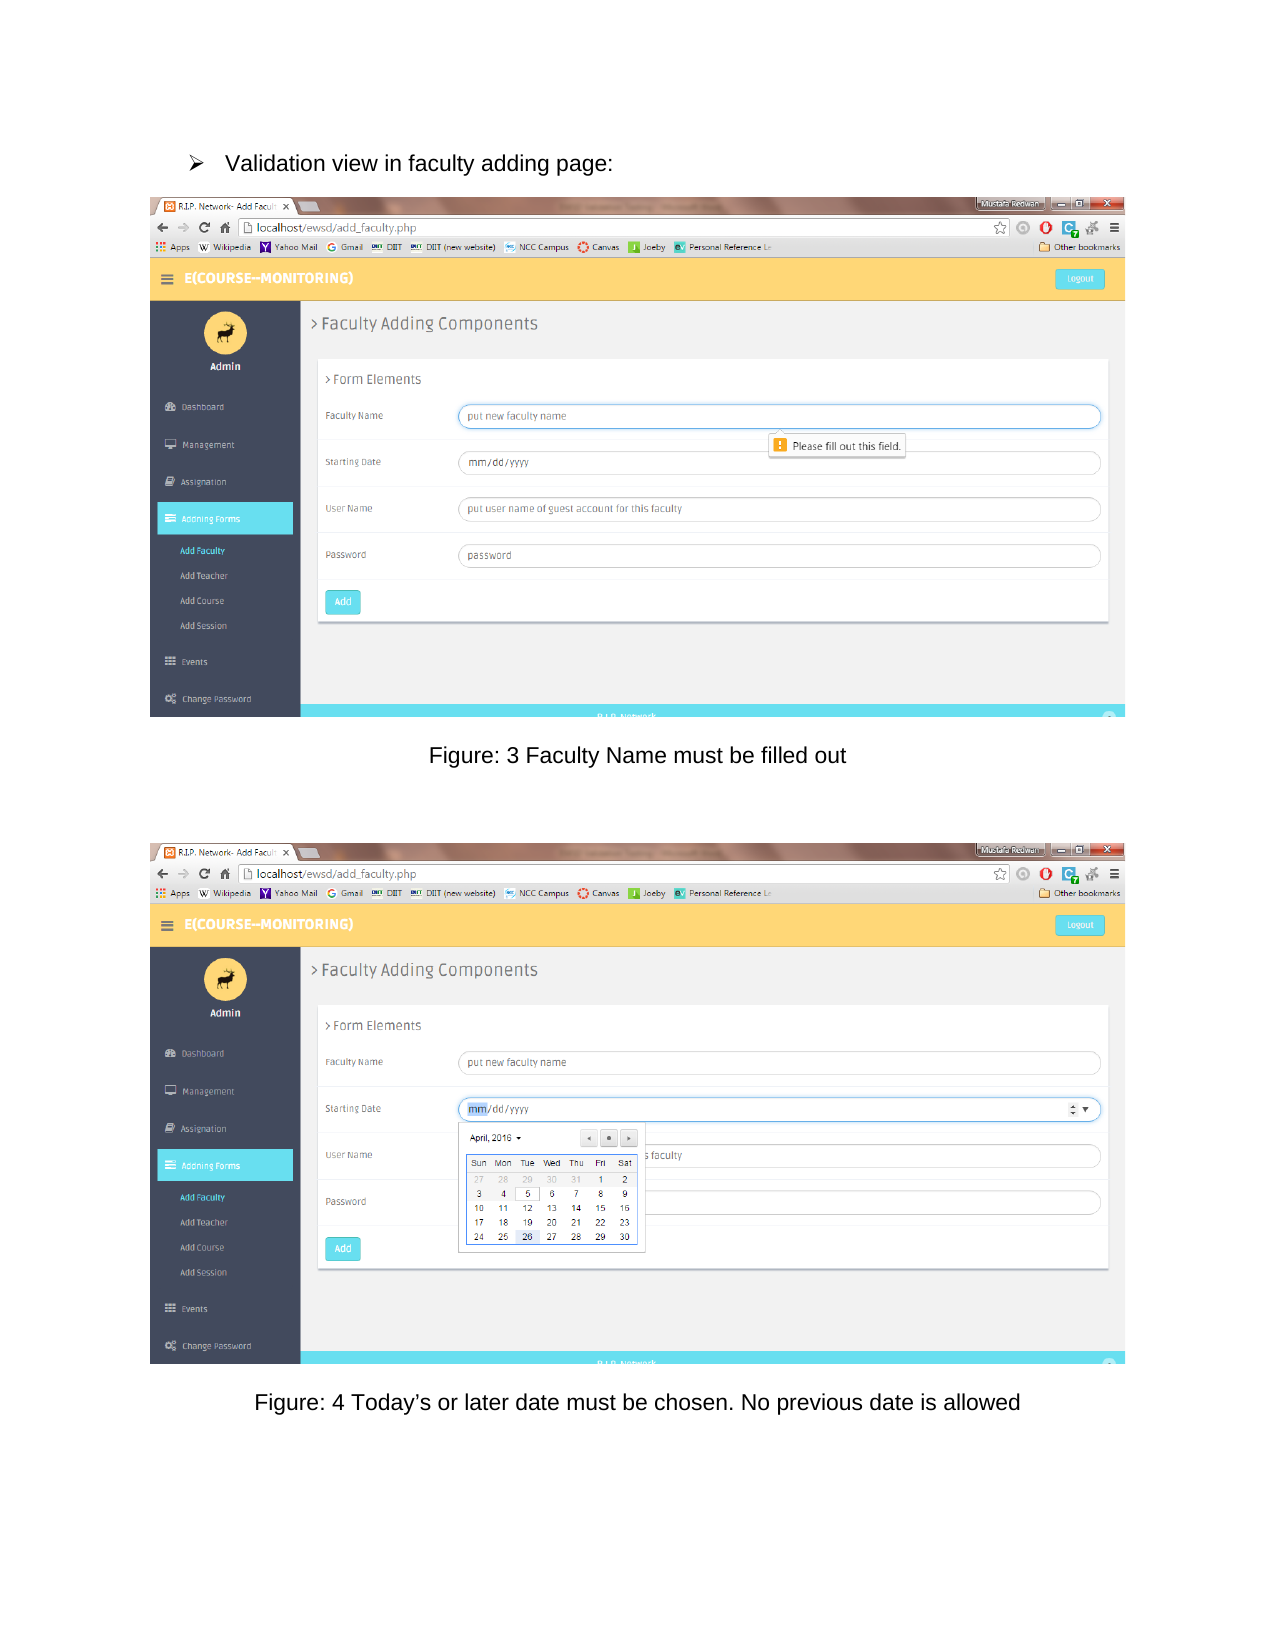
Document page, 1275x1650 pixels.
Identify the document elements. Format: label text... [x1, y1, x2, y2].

text Figure: 4 Today’s or later date must be chosen. No previous date is allowed [150, 1389, 1125, 1415]
list Validation view in faculty adding page: [187, 150, 1125, 176]
picture [150, 197, 1125, 717]
text Figure: 3 Faculty Name must be filled out [150, 742, 1125, 768]
picture [150, 843, 1125, 1364]
